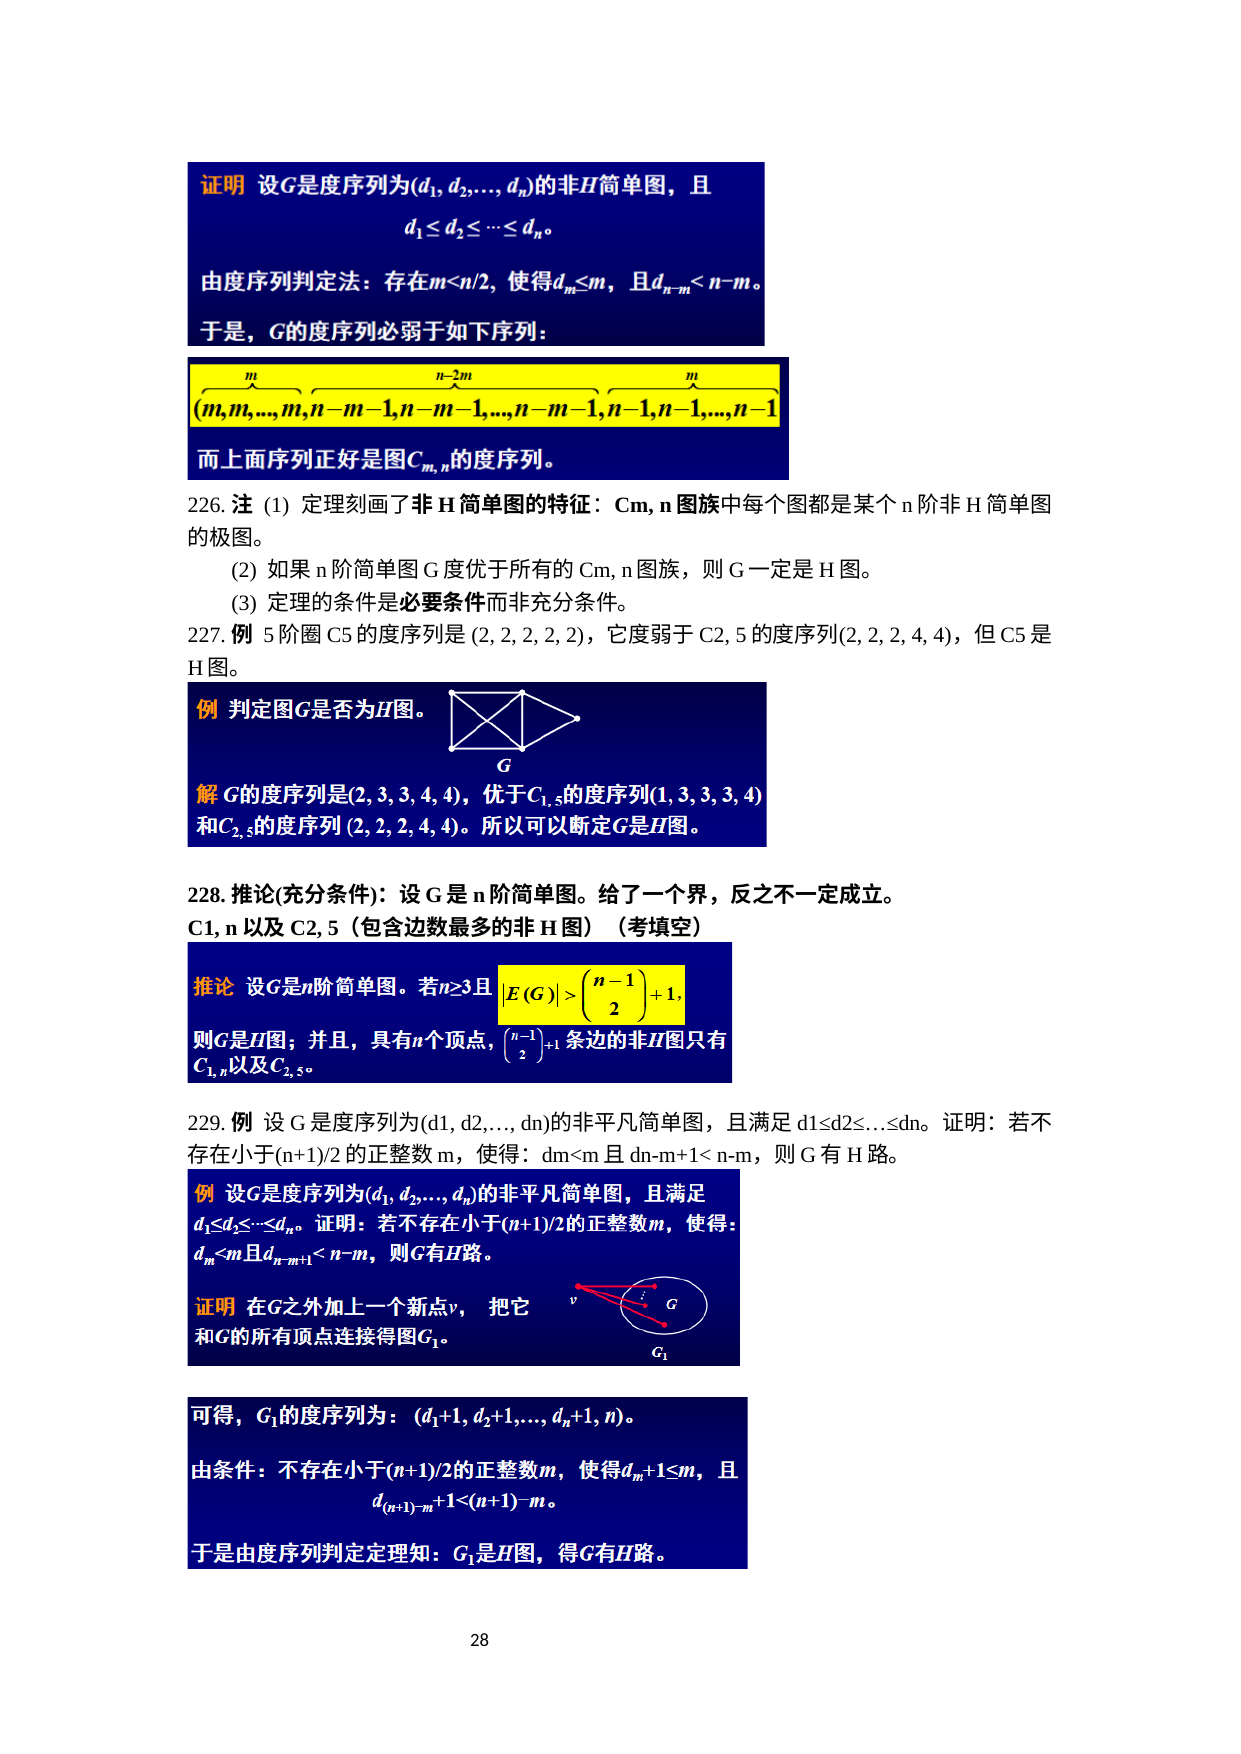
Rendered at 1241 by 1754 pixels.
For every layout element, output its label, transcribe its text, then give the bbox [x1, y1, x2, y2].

picture [187, 357, 789, 480]
list C1, n以及C2, 5（包含边数最多的非H图）（考填空） [187, 909, 1053, 942]
list (2) 如果n阶简单图G度优于所有的Cm, n图族，则G一定是H图。 [187, 552, 1053, 584]
picture [187, 162, 765, 346]
picture [187, 1397, 748, 1569]
list 例 5阶圈C5的度序列是 (2, 2, 2, 2, 2)，它度弱于C2, 5的度序列(2, 2, 2, 4, 4)，但C5是H图。 [187, 617, 1053, 682]
list 例 设G是度序列为(d1, d2,…, dn)的非平凡简单图，且满足d1≤d2≤…≤dn。证明：若不存在小于(n+1)/2的正整数m，使得：dm<m且dn-m+1< n-m，则G有H路。 [187, 1104, 1053, 1169]
list 注 (1) 定理刻画了非H简单图的特征：Cm, n图族中每个图都是某个n阶非H简单图的极图。 [187, 487, 1053, 552]
picture [187, 942, 733, 1083]
list (3) 定理的条件是必要条件而非充分条件。 [187, 584, 1053, 617]
picture [187, 1169, 740, 1366]
list 推论(充分条件)：设G是n阶简单图。给了一个界，反之不一定成立。 [187, 877, 1053, 909]
picture [187, 682, 767, 847]
